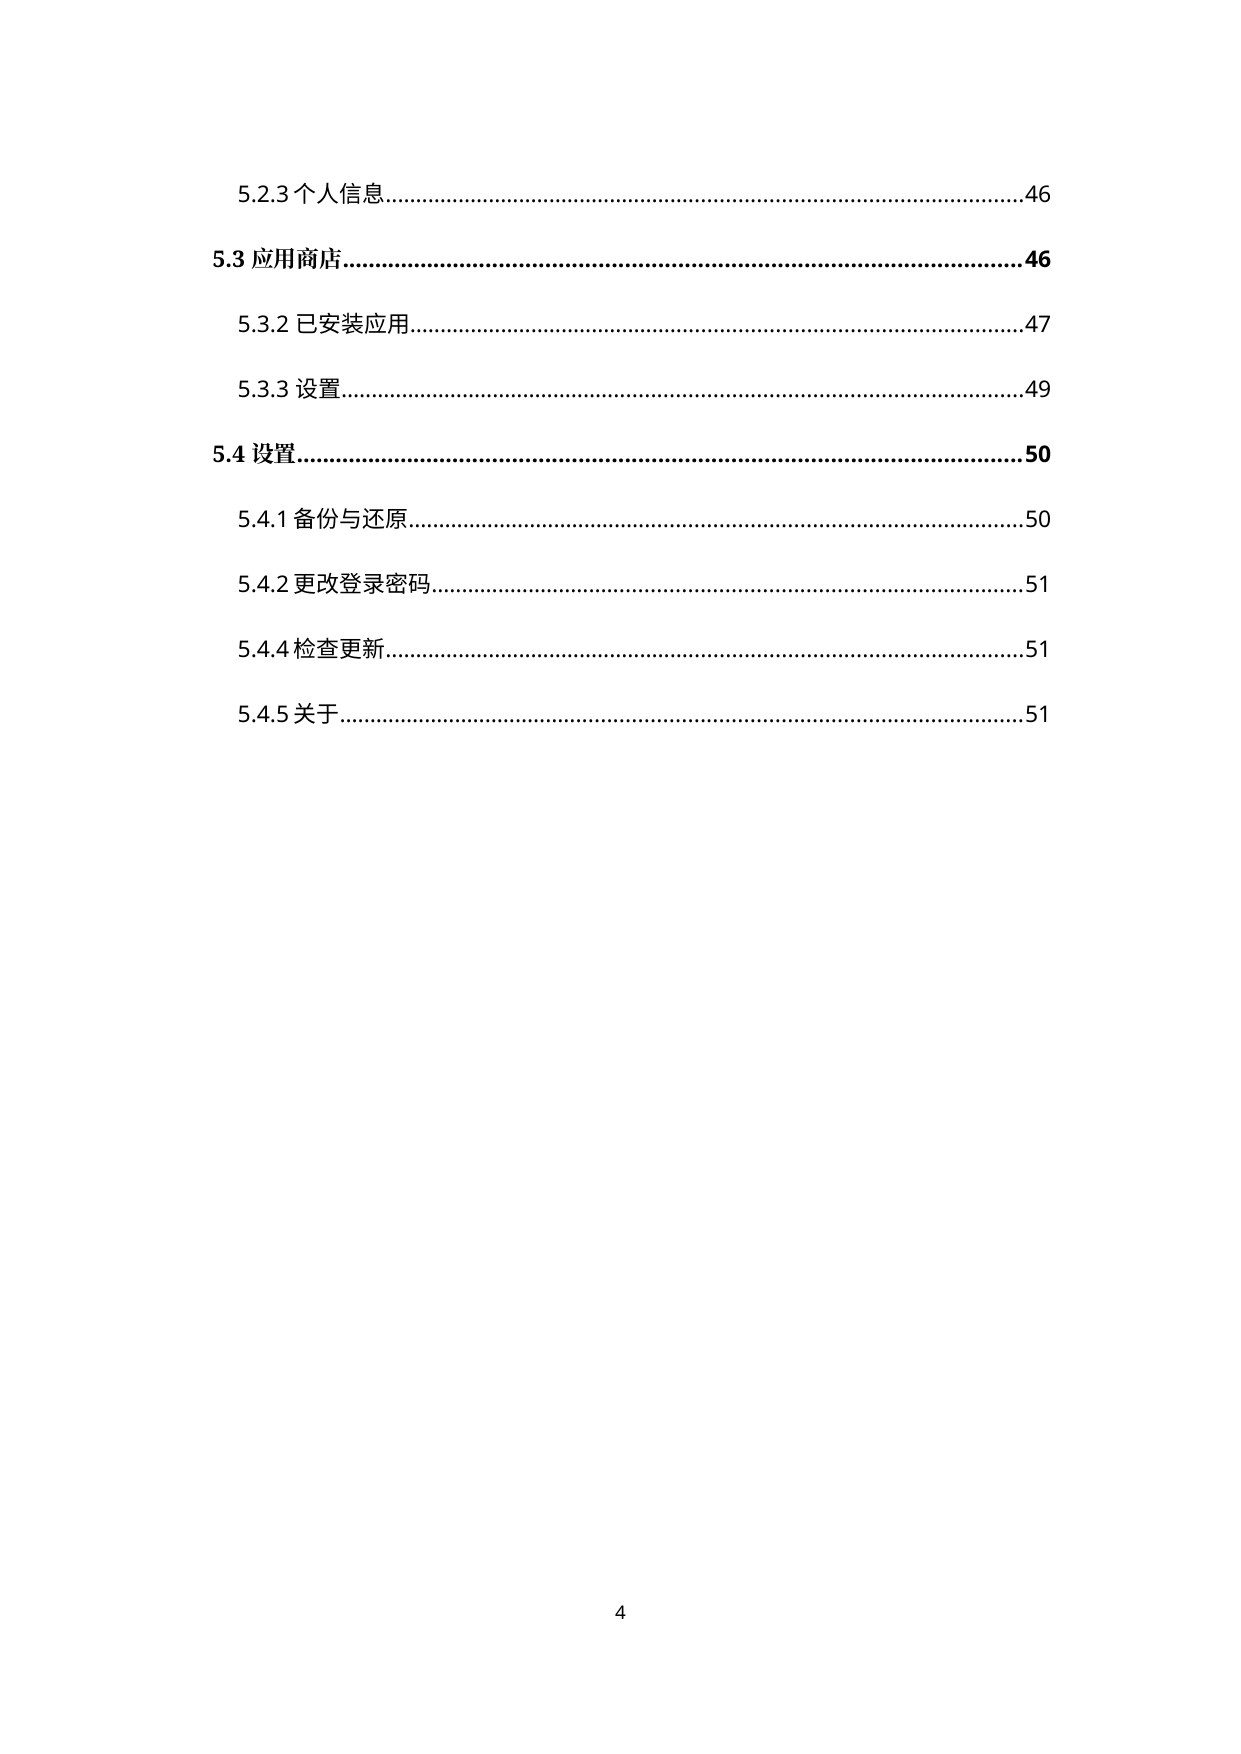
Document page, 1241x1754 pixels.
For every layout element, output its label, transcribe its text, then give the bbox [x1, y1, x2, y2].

text 5.4.1备份与还原 50 [237, 485, 1053, 550]
text 5.3.2 已安装应用 47 [237, 290, 1053, 355]
text 5.4.2更改登录密码 51 [237, 550, 1053, 615]
text 5.4.5关于 51 [237, 680, 1053, 745]
text 5.3.3 设置 49 [237, 355, 1053, 420]
text 5.2.3个人信息 46 [237, 160, 1053, 225]
text 5.4 设置 50 [212, 420, 1053, 485]
text 5.3 应用商店 46 [212, 225, 1053, 290]
text 5.4.4检查更新 51 [237, 615, 1053, 680]
